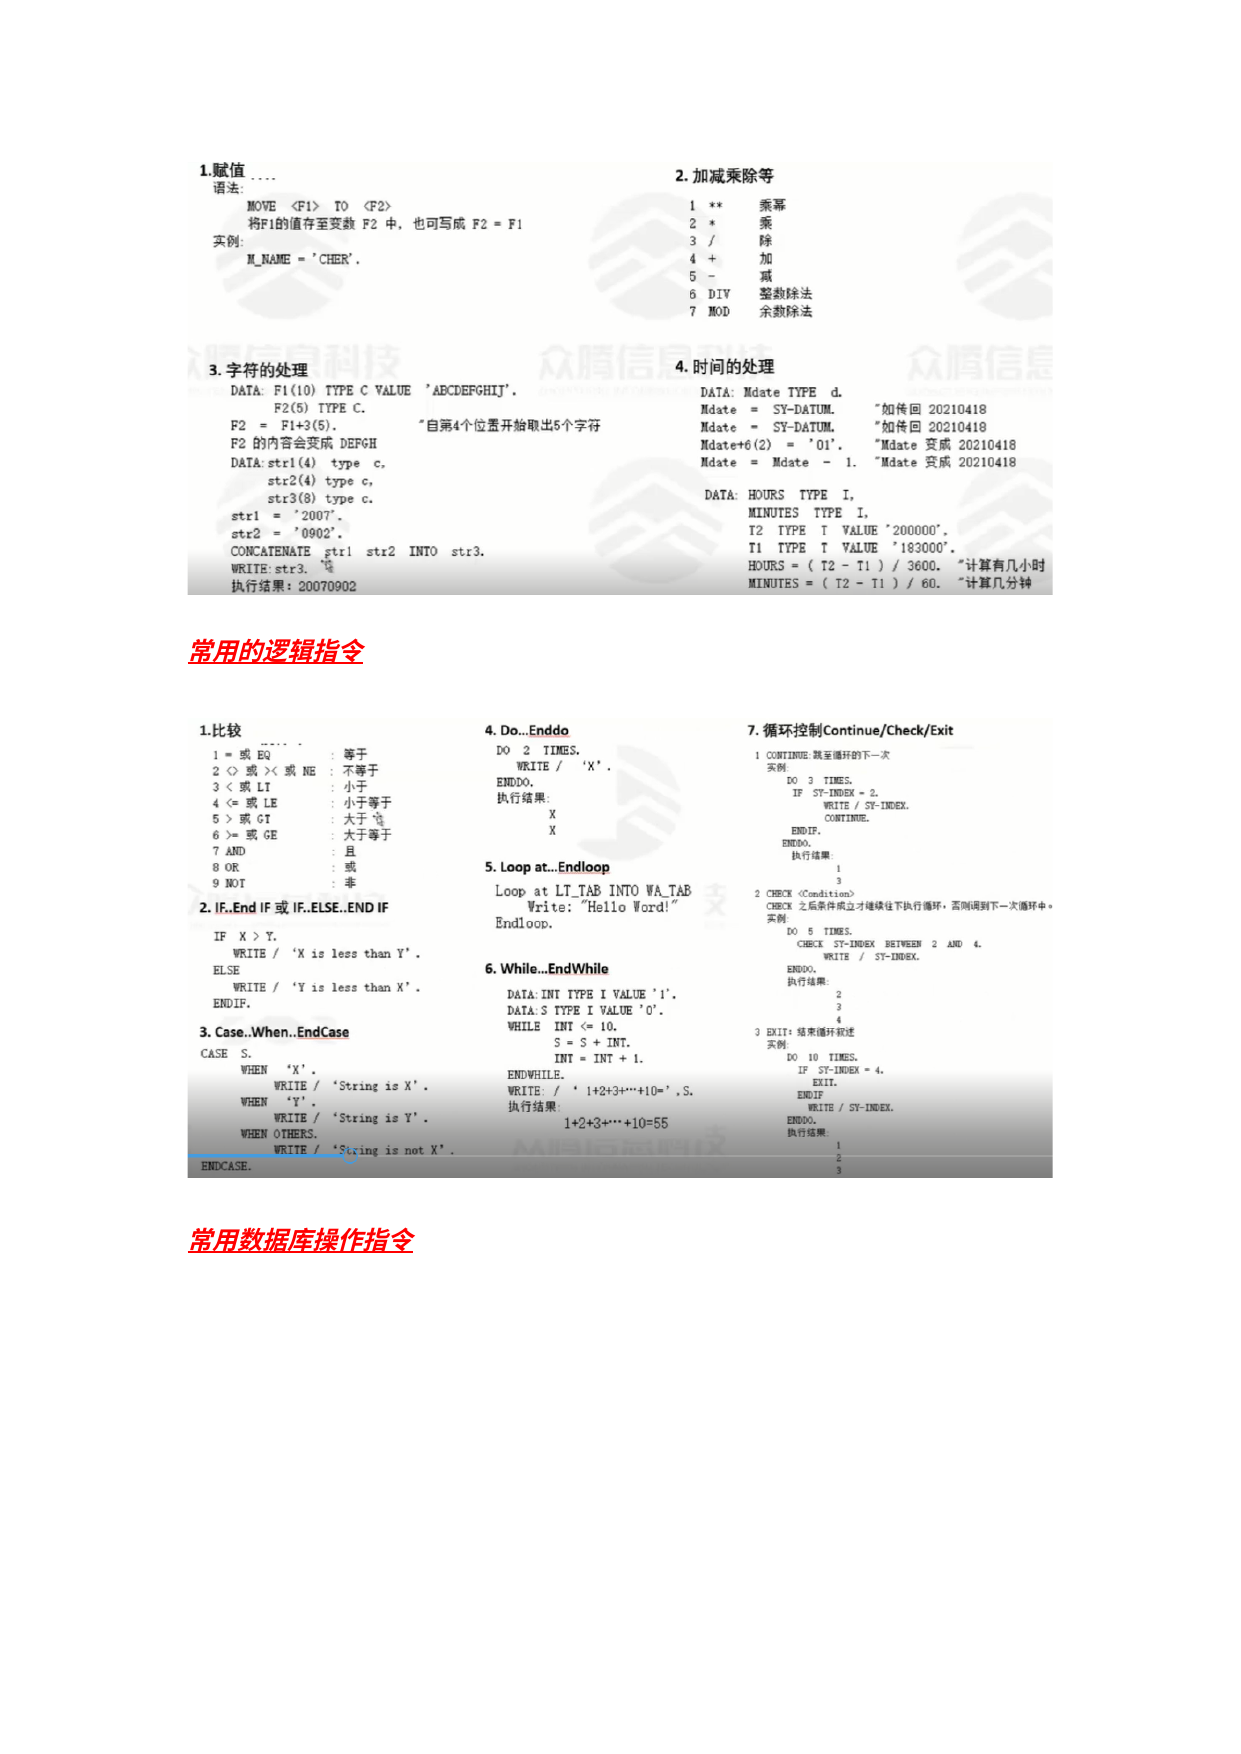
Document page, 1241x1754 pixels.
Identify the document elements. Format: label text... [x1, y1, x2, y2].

text 常用数据库操作指令 [187, 1206, 1053, 1271]
text 常用的逻辑指令 [187, 617, 1053, 682]
picture [187, 718, 1053, 1178]
picture [187, 162, 1053, 595]
